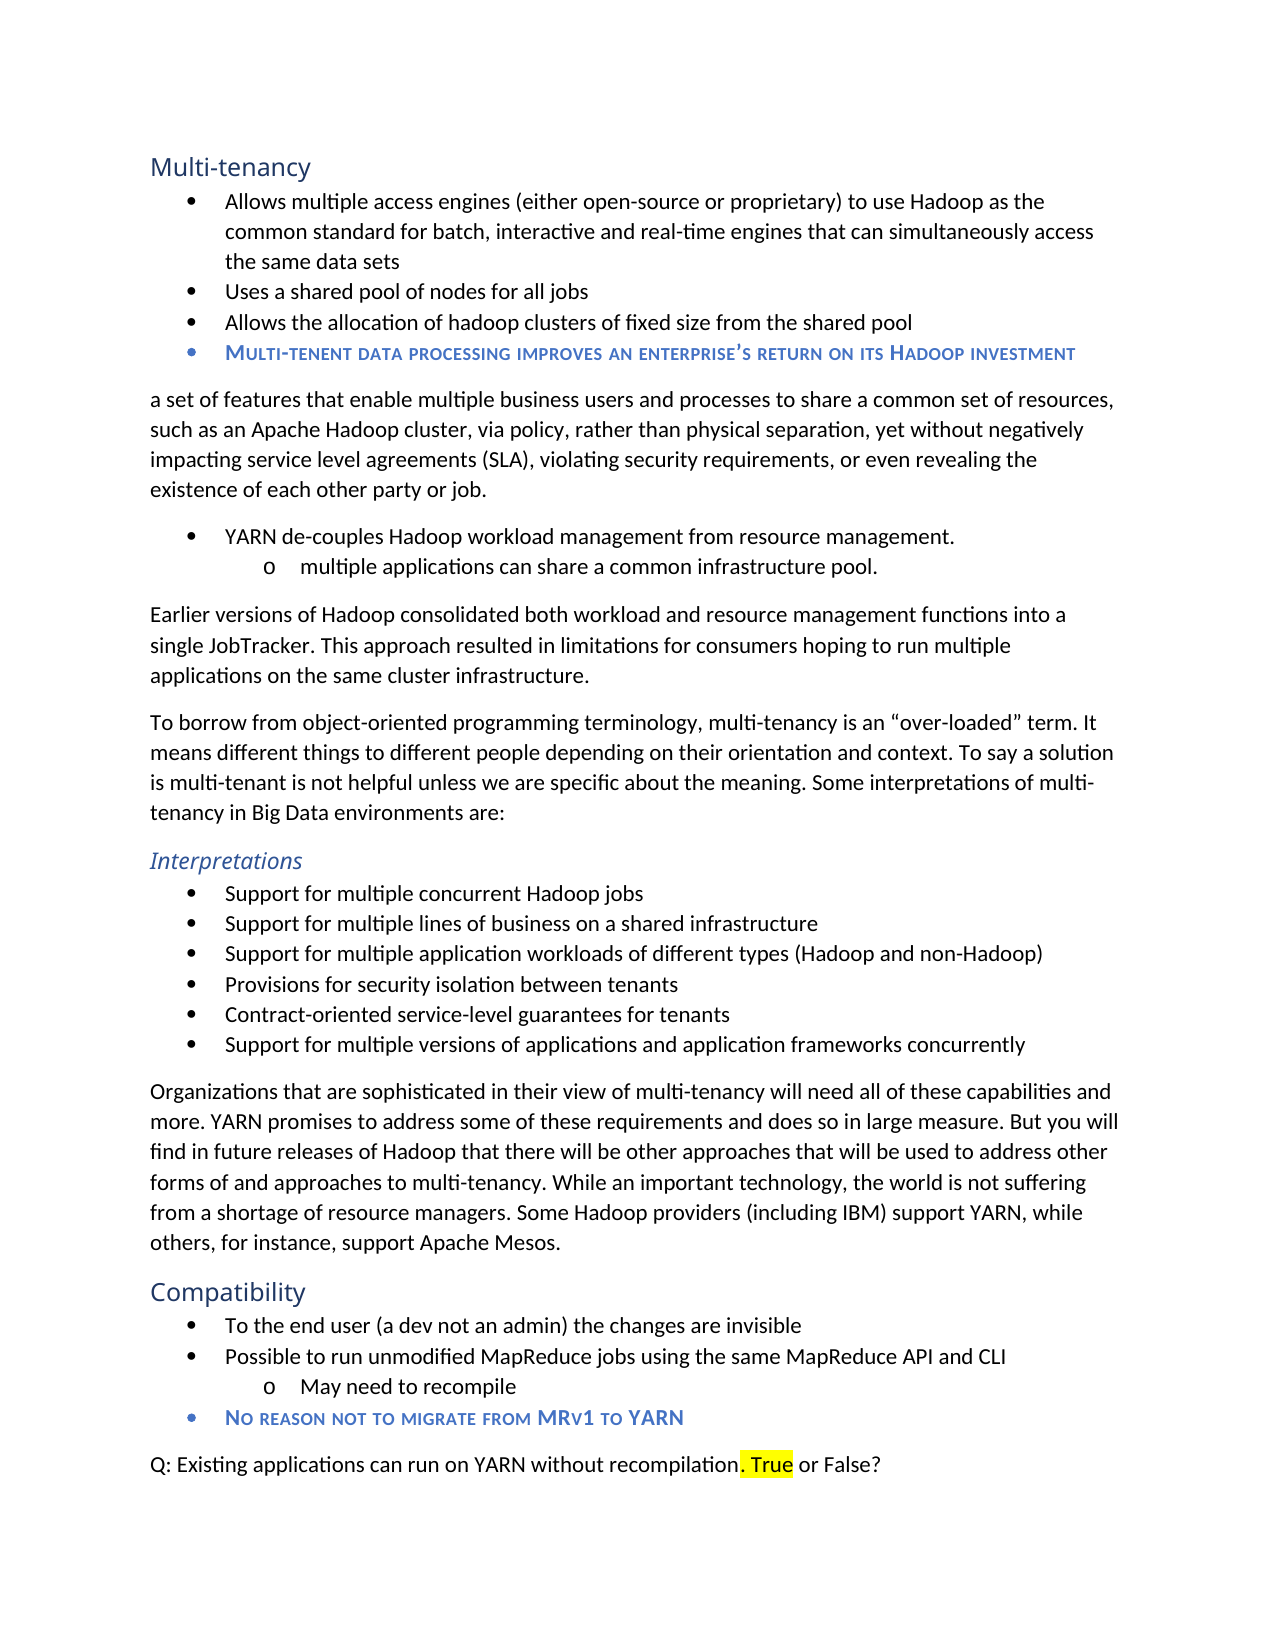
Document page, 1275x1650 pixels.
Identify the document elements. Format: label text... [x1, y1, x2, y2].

list Support for multiple application workloads of different types (Hadoop and non-Hadoop) [187, 939, 1125, 967]
list Allows multiple access engines (either open-source or proprietary) to use Hadoop as the common standard for batch, interactive and real-time engines that can simultaneously access the same data sets [187, 187, 1125, 275]
text Q: Existing applications can run on YARN without recompilation. True or False? [150, 1450, 740, 1478]
text Q: Existing applications can run on YARN without recompilation. True or False? [793, 1450, 1125, 1478]
text Earlier versions of Hadoop consolidated both workload and resource management functions into a single JobTracker. This approach resulted in limitations for consumers hoping to run multiple applications on the same cluster infrastructure. [150, 601, 1125, 689]
subtitle Interpretations [150, 845, 1125, 877]
subtitle Multi-tenancy [150, 150, 1125, 184]
list Support for multiple lines of business on a shared infrastructure [187, 909, 1125, 937]
list Uses a shared pool of nodes for all jobs [187, 277, 1125, 305]
list Provisions for security isolation between tenants [187, 970, 1125, 998]
text To borrow from object-oriented programming terminology, multi-tenancy is an “over-loaded” term. It means different things to different people depending on their orientation and context. To say a solution is multi-tenant is not helpful unless we are specific about the meaning. Some interpretations of multi- tenancy in Big Data environments are: [150, 708, 1125, 826]
subtitle Compatibility [150, 1275, 1125, 1309]
list Multi-tenent data processing improves an enterprise’s return on its Hadoop investment [187, 338, 1125, 366]
list Possible to run unmodified MapReduce jobs using the same MapReduce API and CLI [187, 1342, 1125, 1370]
list No reason not to migrate from MRv1 to YARN [187, 1403, 1125, 1432]
list Support for multiple versions of applications and application frameworks concurrently [187, 1030, 1125, 1058]
list To the end user (a dev not an admin) the changes are invisible [187, 1312, 1125, 1340]
text a set of features that enable multiple business users and processes to share a common set of resources, such as an Apache Hadoop cluster, via policy, rather than physical separation, yet without negatively impacting service level agreements (SLA), violating security requirements, or even revealing the existence of each other party or job. [150, 385, 1125, 503]
list Support for multiple concurrent Hadoop jobs [187, 879, 1125, 907]
text Organizations that are sophisticated in their view of multi-tenancy will need all of these capabilities and more. YARN promises to address some of these requirements and does so in large measure. But you will find in future releases of Hadoop that there will be other approaches that will be used to address other forms of and approaches to multi-tenancy. While an important technology, the world is not suffering from a shortage of resource managers. Some Hadoop providers (including IBM) support YARN, while others, for instance, support Apache Mesos. [150, 1077, 1125, 1256]
list YARN de-couples Hadoop workload management from resource management. [187, 522, 1125, 550]
list Contract-oriented service-level guarantees for tenants [187, 1000, 1125, 1028]
list multiple applications can share a common infrastructure pool. [262, 552, 1125, 582]
list May need to recompile [262, 1372, 1125, 1401]
list Allows the allocation of hadoop clusters of fixed size from the shared pool [187, 308, 1125, 336]
